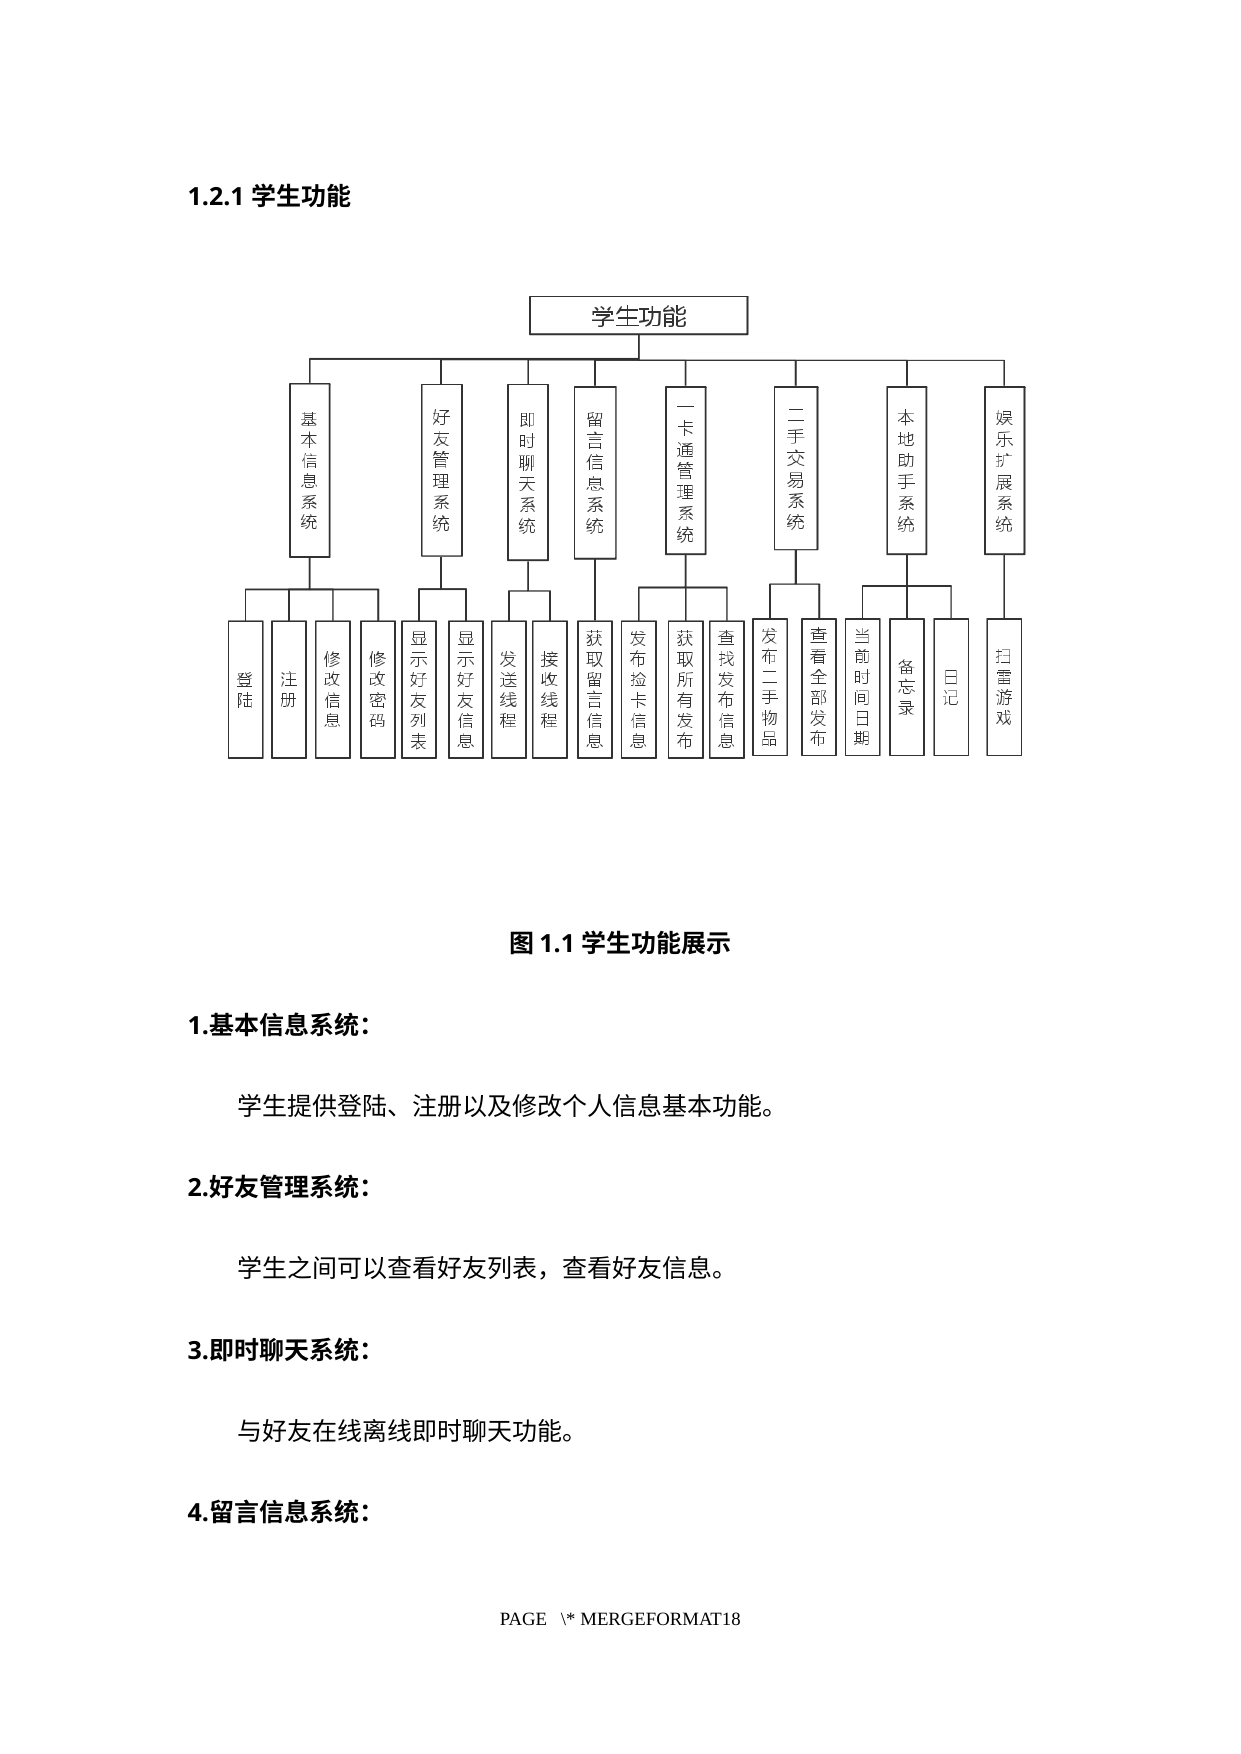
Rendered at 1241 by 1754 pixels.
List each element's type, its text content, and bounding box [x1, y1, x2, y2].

text 3.即时聊天系统： [187, 1316, 1053, 1381]
text 1.基本信息系统： [187, 991, 1053, 1056]
text 1.2.1 学生功能 [187, 162, 1053, 227]
text 4.留言信息系统： [187, 1478, 1053, 1543]
text 学生提供登陆、注册以及修改个人信息基本功能。 [187, 1072, 1053, 1137]
text 2.好友管理系统： [187, 1153, 1053, 1218]
picture [187, 255, 1051, 785]
text 学生之间可以查看好友列表，查看好友信息。 [187, 1234, 1053, 1299]
text 与好友在线离线即时聊天功能。 [187, 1397, 1053, 1462]
text 图1.1 学生功能展示 [187, 909, 1053, 974]
